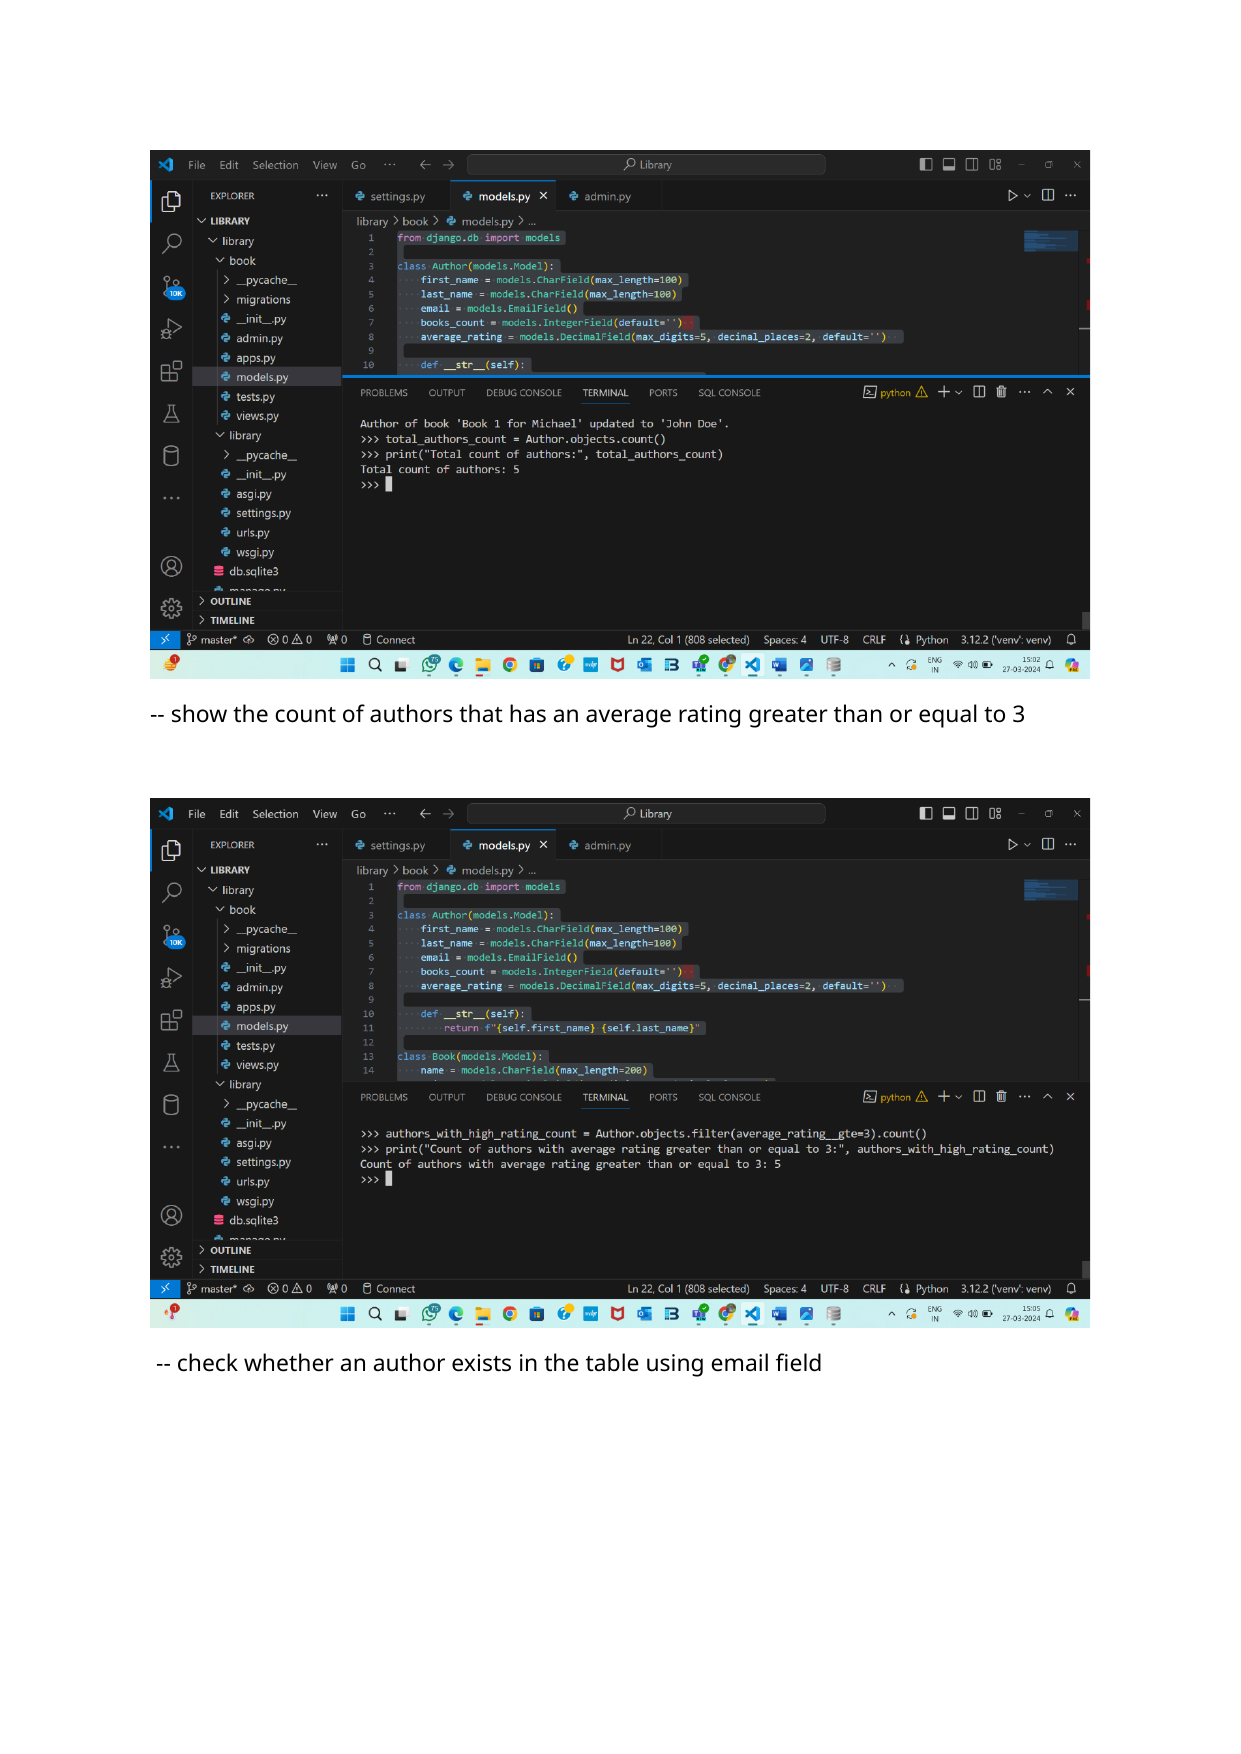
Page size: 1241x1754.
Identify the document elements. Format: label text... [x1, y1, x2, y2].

picture [150, 150, 1091, 679]
text -- check whether an author exists in the table using email field [150, 1347, 1090, 1378]
text -- show the count of authors that has an average rating greater than or equal to 3 [150, 698, 1090, 729]
picture [150, 798, 1091, 1328]
